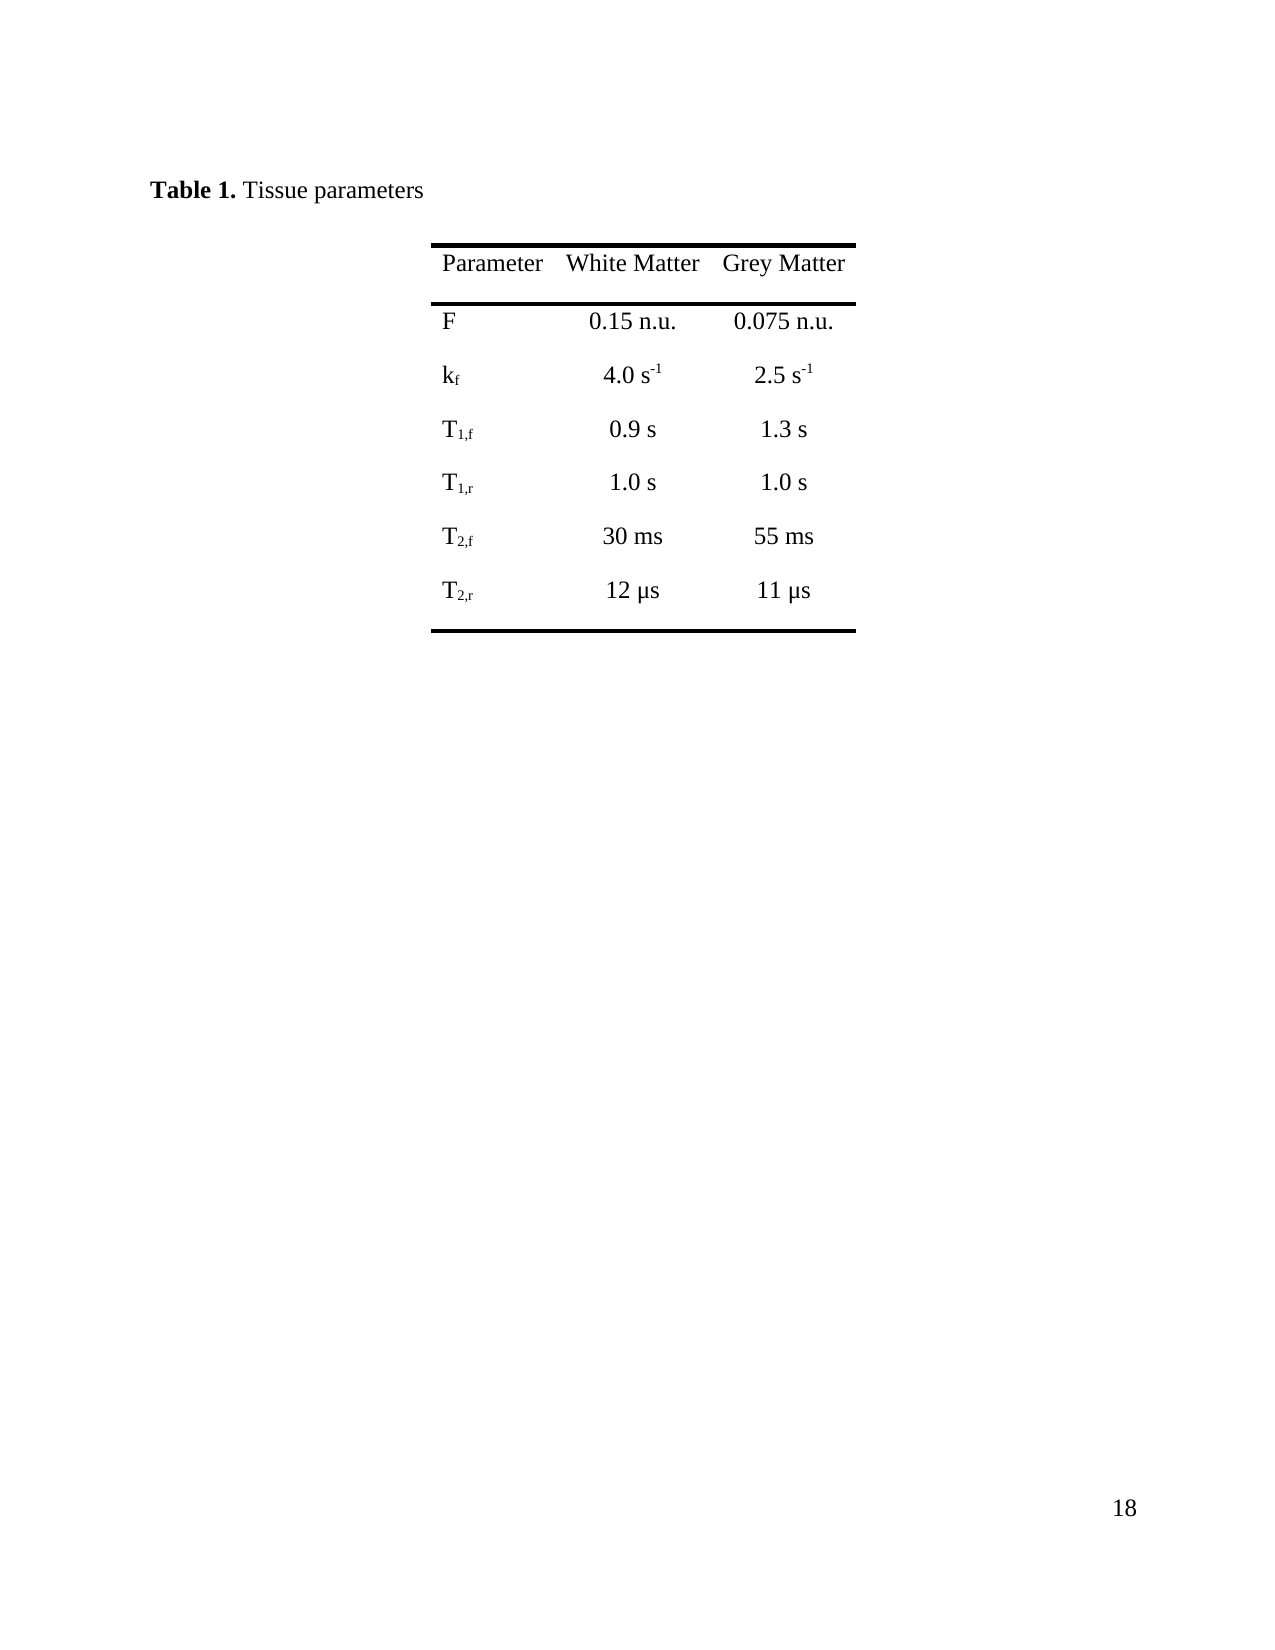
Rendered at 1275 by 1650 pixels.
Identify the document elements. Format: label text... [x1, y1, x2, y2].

table_cell 1.3 s [711, 414, 856, 467]
table_cell 2.5 s-1 [711, 360, 856, 414]
table_cell 0.9 s [554, 414, 711, 467]
table_cell 12 μs [554, 575, 711, 629]
text Table 1. Tissue parameters [150, 175, 1137, 204]
table_cell 4.0 s-1 [554, 360, 711, 414]
table_cell 1.0 s [554, 468, 711, 521]
table_cell 30 ms [554, 521, 711, 575]
table_cell kf [431, 360, 554, 414]
table_cell T1,r [431, 468, 554, 521]
table_header Parameter [431, 248, 554, 302]
table_header White Matter [554, 248, 711, 302]
table_cell T1,f [431, 414, 554, 467]
table_cell T2,f [431, 521, 554, 575]
table_cell 55 ms [711, 521, 856, 575]
table_cell 0.075 n.u. [711, 306, 856, 360]
table_cell T2,r [431, 575, 554, 629]
table_cell 0.15 n.u. [554, 306, 711, 360]
table_header Grey Matter [711, 248, 856, 302]
table_cell 1.0 s [711, 468, 856, 521]
table_cell F [431, 306, 554, 360]
table_cell 11 μs [711, 575, 856, 629]
